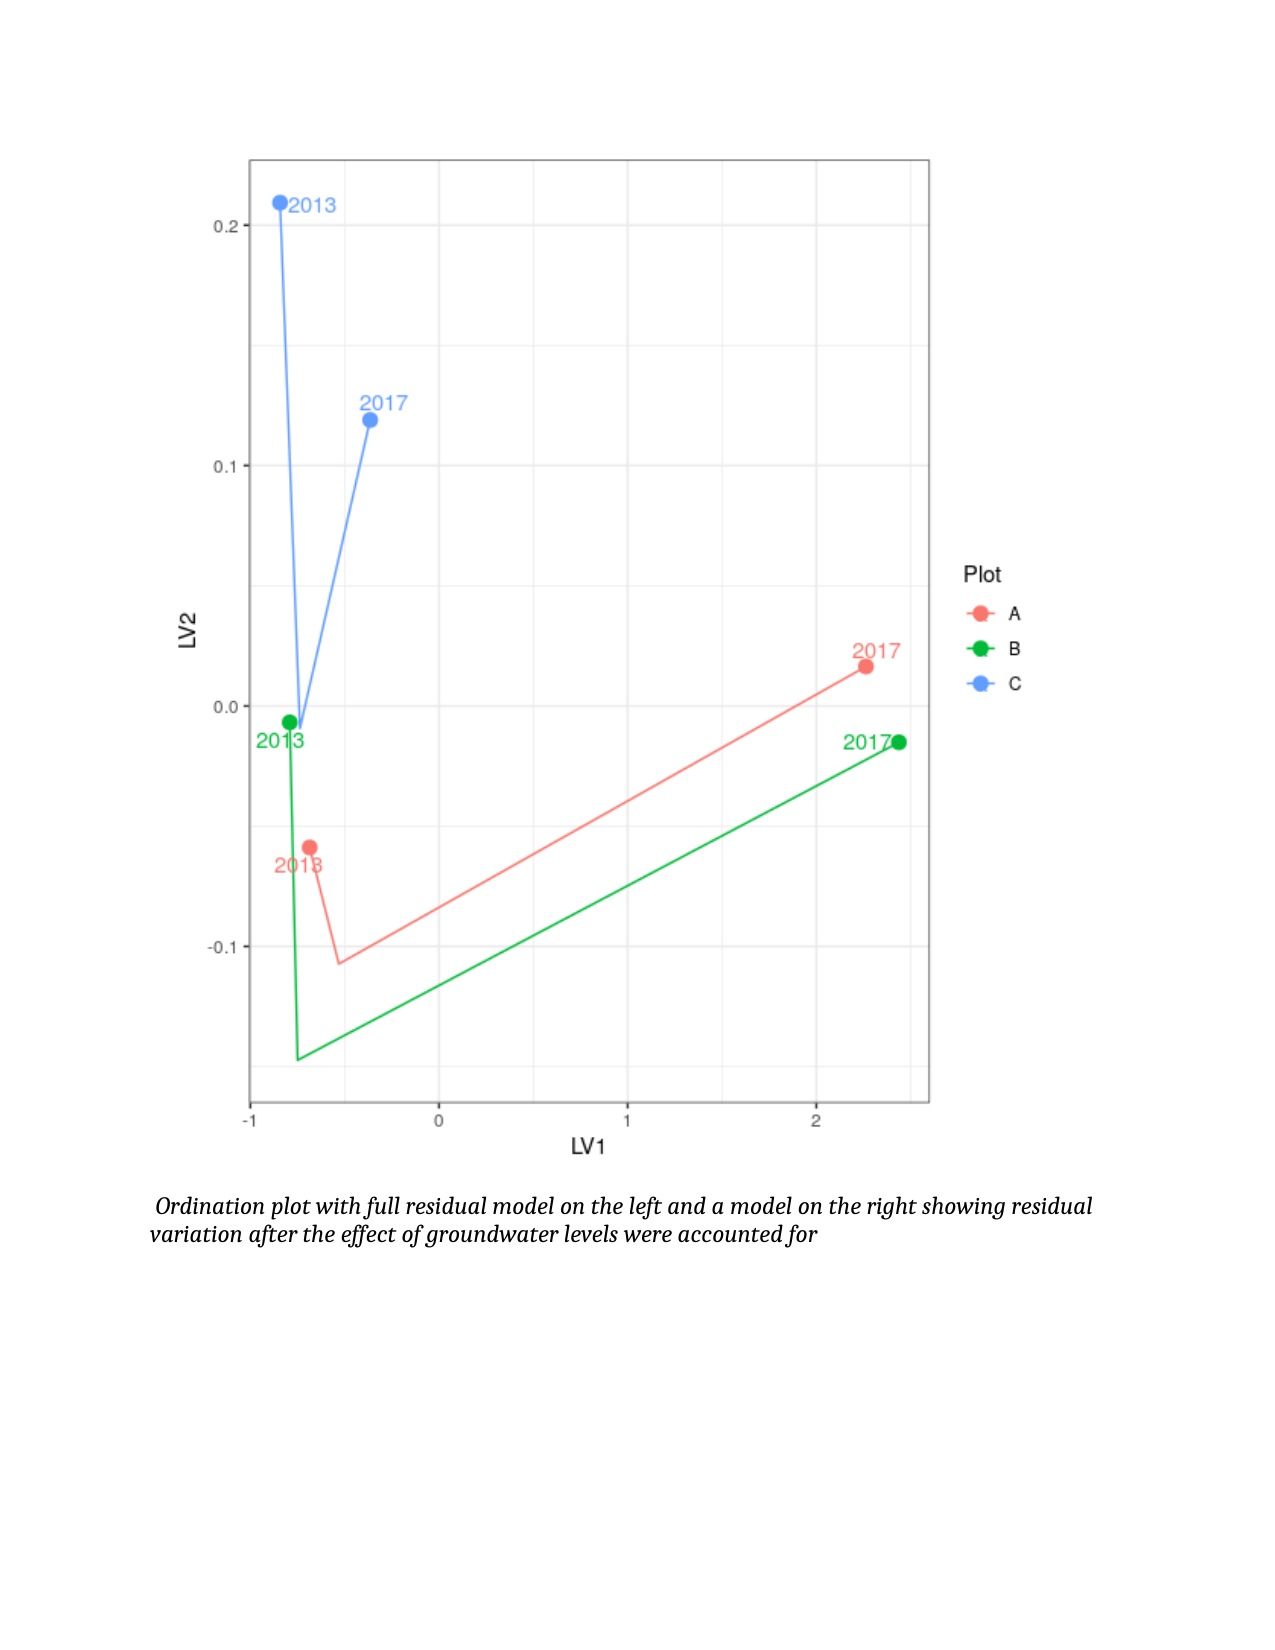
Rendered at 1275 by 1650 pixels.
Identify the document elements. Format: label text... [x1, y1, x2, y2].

picture [168, 150, 1044, 1171]
text Ordination plot with full residual model on the left and a model on the right showing residual variation after the effect of groundwater levels were accounted for [150, 1192, 1125, 1249]
